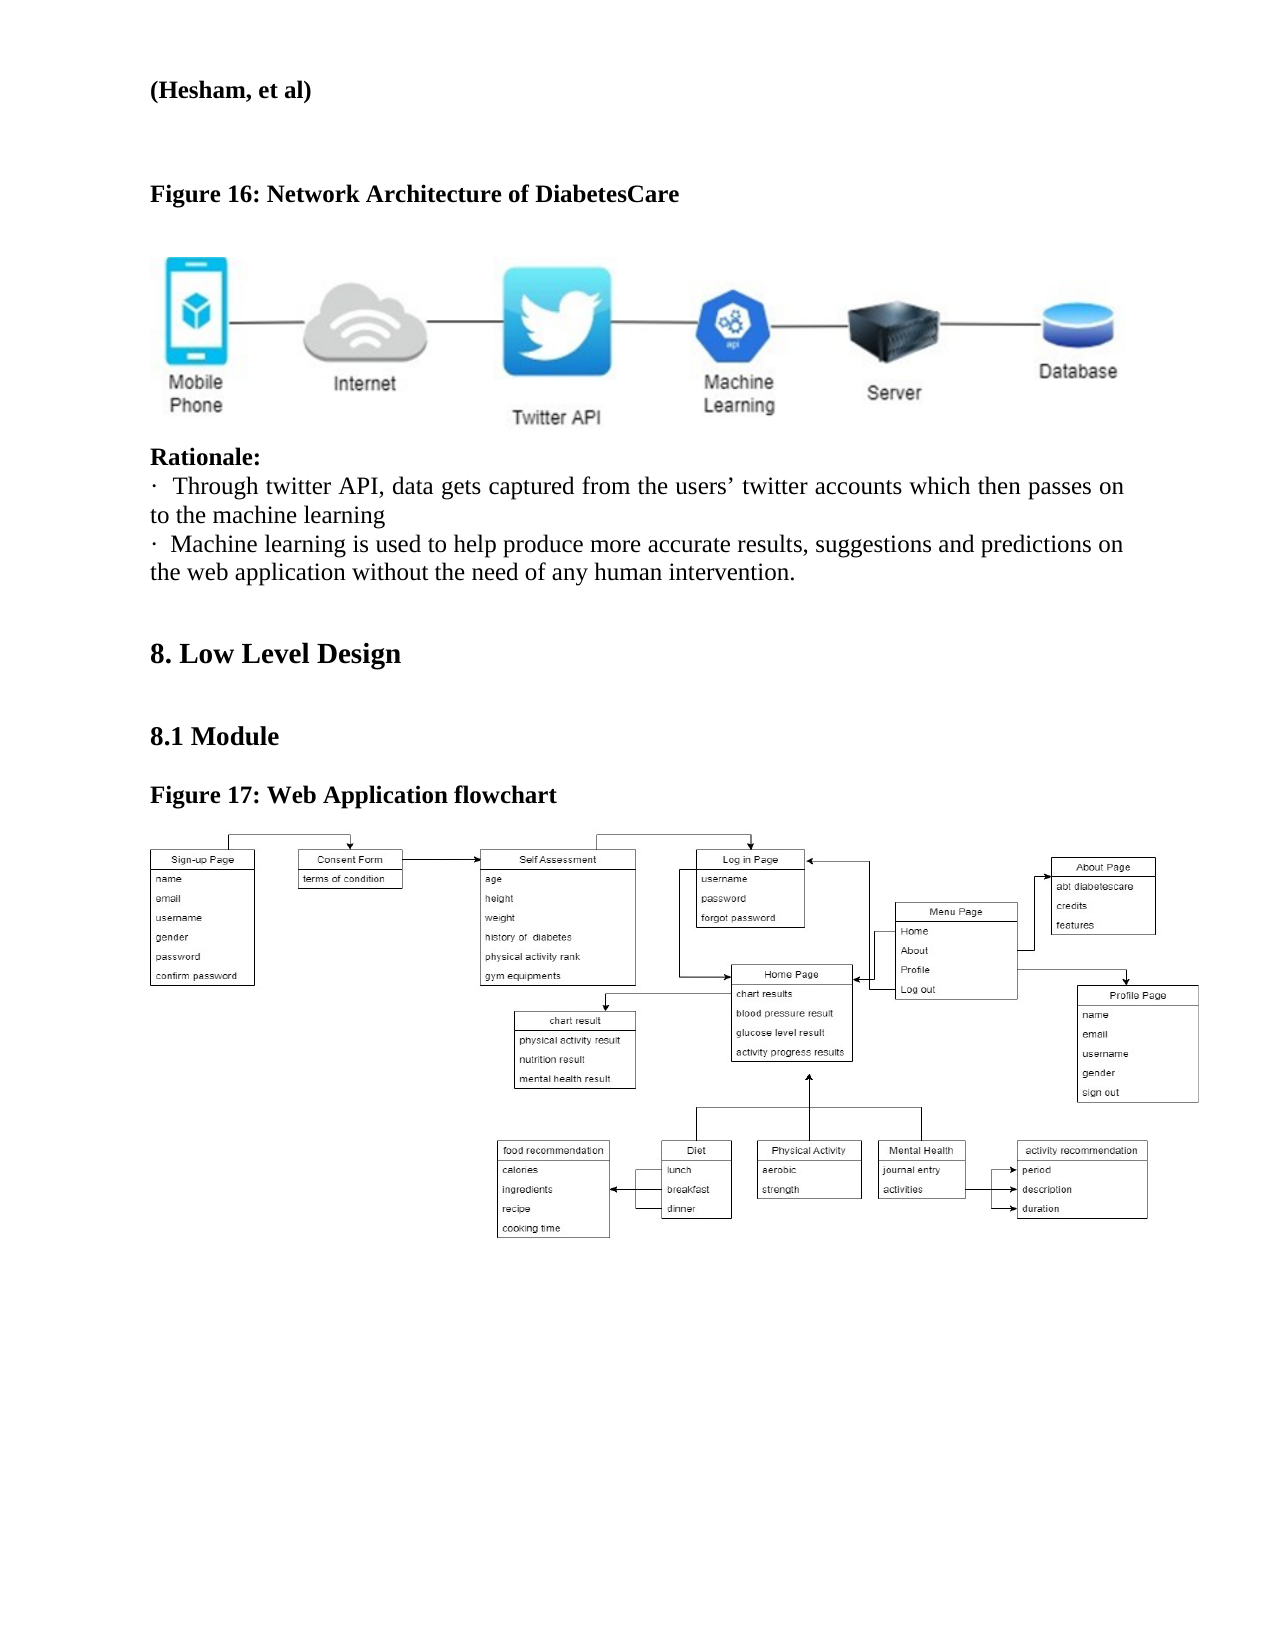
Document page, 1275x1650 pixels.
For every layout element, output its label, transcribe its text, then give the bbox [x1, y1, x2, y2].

picture [150, 829, 1199, 1240]
text Figure 16: Network Architecture of DiabetesCare [150, 179, 1125, 207]
picture [150, 257, 1125, 443]
text Figure 17: Web Application flowchart [150, 780, 1125, 808]
subtitle 8.1 Module [150, 720, 1125, 751]
text · Machine learning is used to help produce more accurate results, suggestions and predictions on the web application without the need of any human intervention. [150, 529, 1125, 586]
subtitle 8. Low Level Design [150, 636, 1125, 670]
text Rationale: [150, 443, 1125, 471]
text · Through twitter API, data gets captured from the users’ twitter accounts which then passes on to the machine learning [150, 471, 1125, 529]
